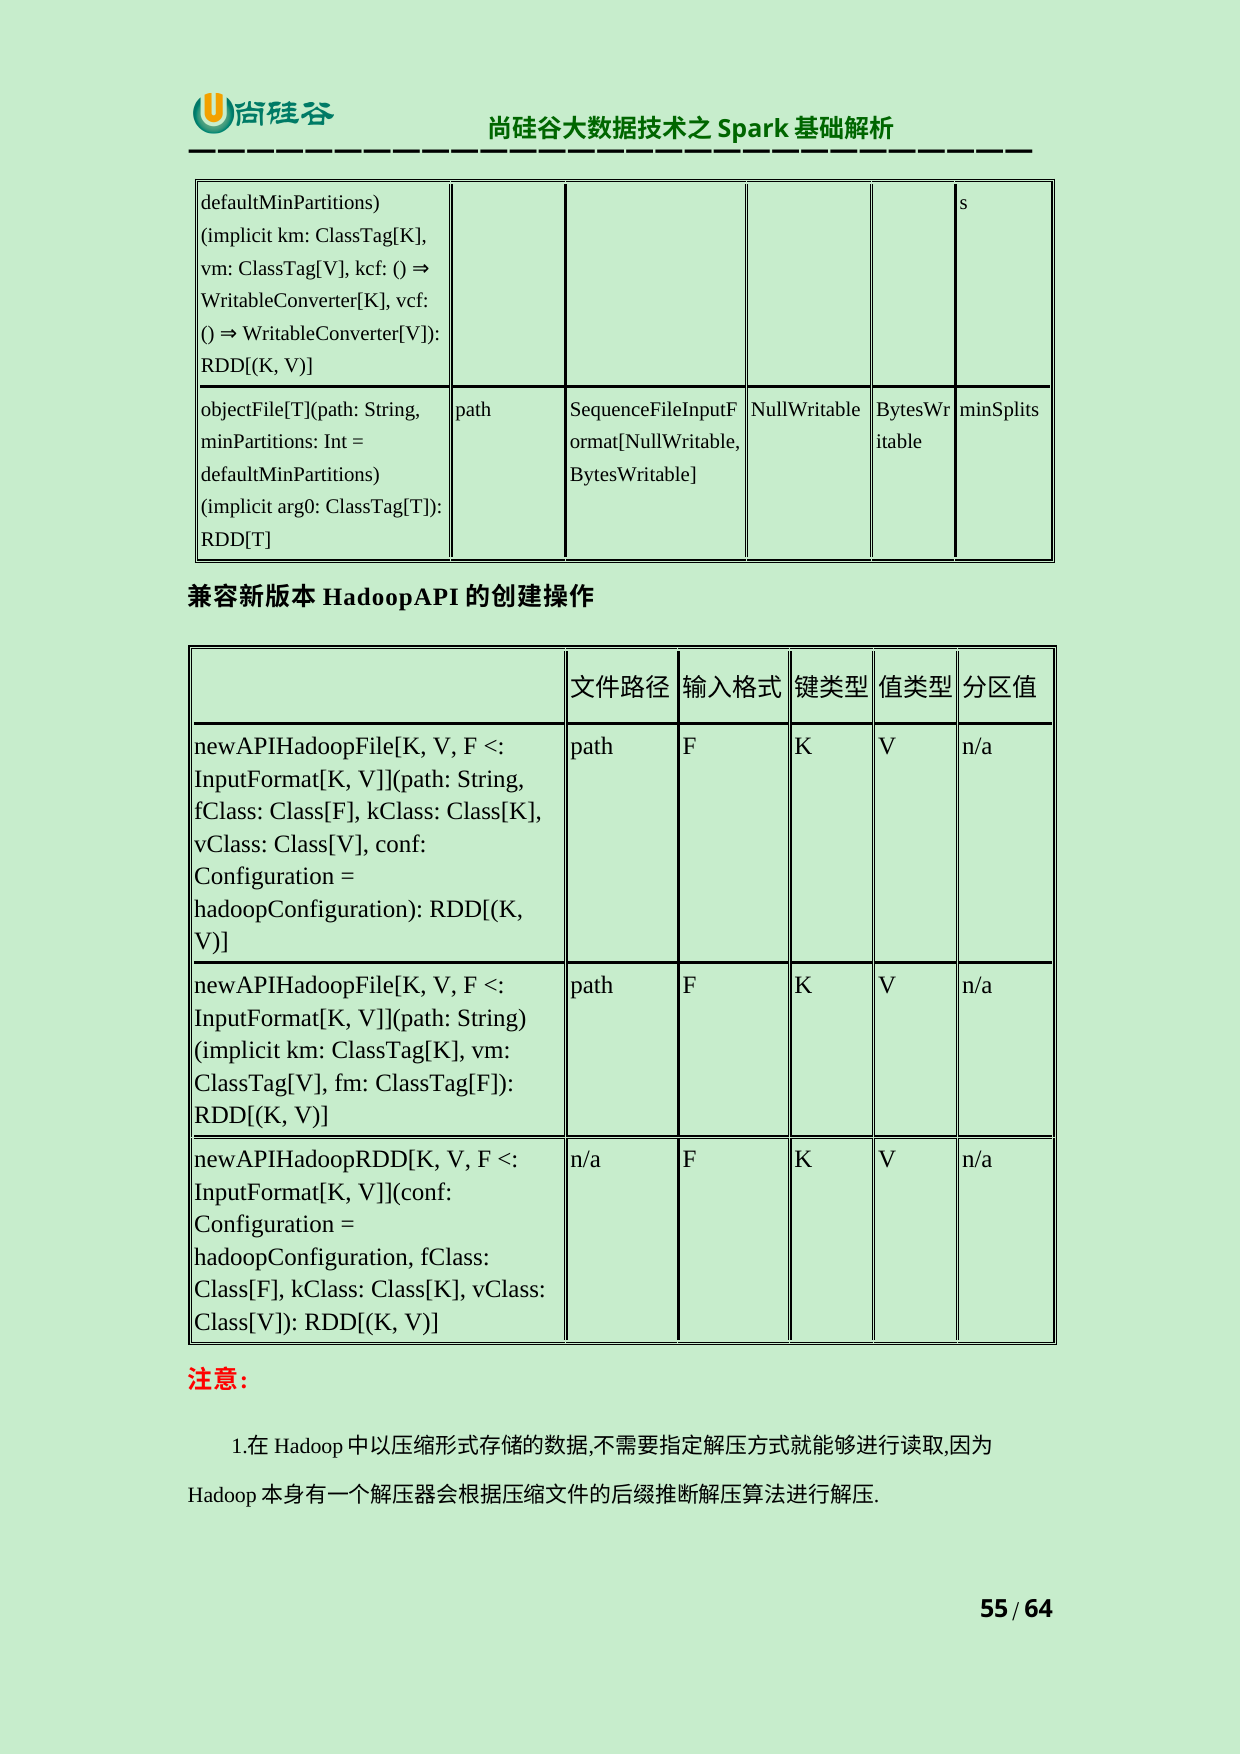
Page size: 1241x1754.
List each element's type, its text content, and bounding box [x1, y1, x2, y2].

table_cell V [872, 180, 955, 385]
table_cell K [790, 1139, 874, 1342]
table_cell V [875, 964, 956, 1135]
text 1.在Hadoop中以压缩形式存储的数据,不需要指定解压方式就能够进行读取,因为Hadoop本身有一个解压器会根据压缩文件的后缀推断解压算法进行解压. [187, 1428, 1053, 1509]
table_cell K [792, 964, 872, 1135]
text 注意: [187, 1345, 1053, 1410]
table_cell n/a [566, 1139, 678, 1342]
table_header 输入格式 [678, 647, 790, 722]
table_cell objectFile[T](path: String, minPartitions: Int = defaultMinPartitions)(implicit arg0: ClassTag[T]): RDD[T] [198, 385, 451, 559]
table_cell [955, 182, 1051, 385]
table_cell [198, 180, 451, 385]
table_cell NullWritable [746, 388, 872, 559]
table_cell V [875, 725, 956, 961]
table_cell path [451, 182, 565, 385]
table_header 文件路径 [566, 647, 678, 722]
table_cell F [680, 964, 788, 1135]
table_cell V [874, 1139, 958, 1342]
table_cell SequenceFileInputFormat[NullWritable,BytesWritable] [565, 388, 746, 559]
table_cell newAPIHadoopFile[K, V, F <: InputFormat[K, V]](path: String, fClass: Class[F], kClass: Class[K], vClass: Class[V], conf: Configuration = hadoopConfiguration): RDD[(K, V)] [192, 722, 564, 961]
picture [187, 88, 338, 138]
table_cell newAPIHadoopRDD[K, V, F <: InputFormat[K, V]](conf: Configuration = hadoopConfiguration, fClass: Class[F], kClass: Class[K], vClass: Class[V]): RDD[(K, V)] [192, 1135, 566, 1342]
table_cell F [678, 1135, 790, 1342]
text 兼容新版本HadoopAPI的创建操作 [187, 562, 1053, 627]
table_cell n/a [959, 722, 1053, 961]
table_header 分区值 [958, 649, 1053, 722]
table_cell path [568, 964, 677, 1135]
table_cell K [746, 182, 872, 385]
table_cell minSplits [955, 385, 1051, 559]
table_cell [565, 182, 746, 385]
table_cell F [680, 725, 788, 961]
table_cell BytesWritable [872, 388, 955, 559]
table_header 键类型 [790, 649, 874, 722]
table_header 值类型 [874, 649, 958, 722]
table_cell path [451, 388, 565, 559]
table_cell path [568, 725, 677, 961]
table_header [192, 647, 566, 722]
table_cell n/a [959, 961, 1053, 1135]
table_cell n/a [958, 1135, 1054, 1342]
table_cell K [792, 725, 872, 961]
table_cell newAPIHadoopFile[K, V, F <: InputFormat[K, V]](path: String)(implicit km: ClassTag[K], vm: ClassTag[V], fm: ClassTag[F]): RDD[(K, V)] [192, 961, 564, 1135]
